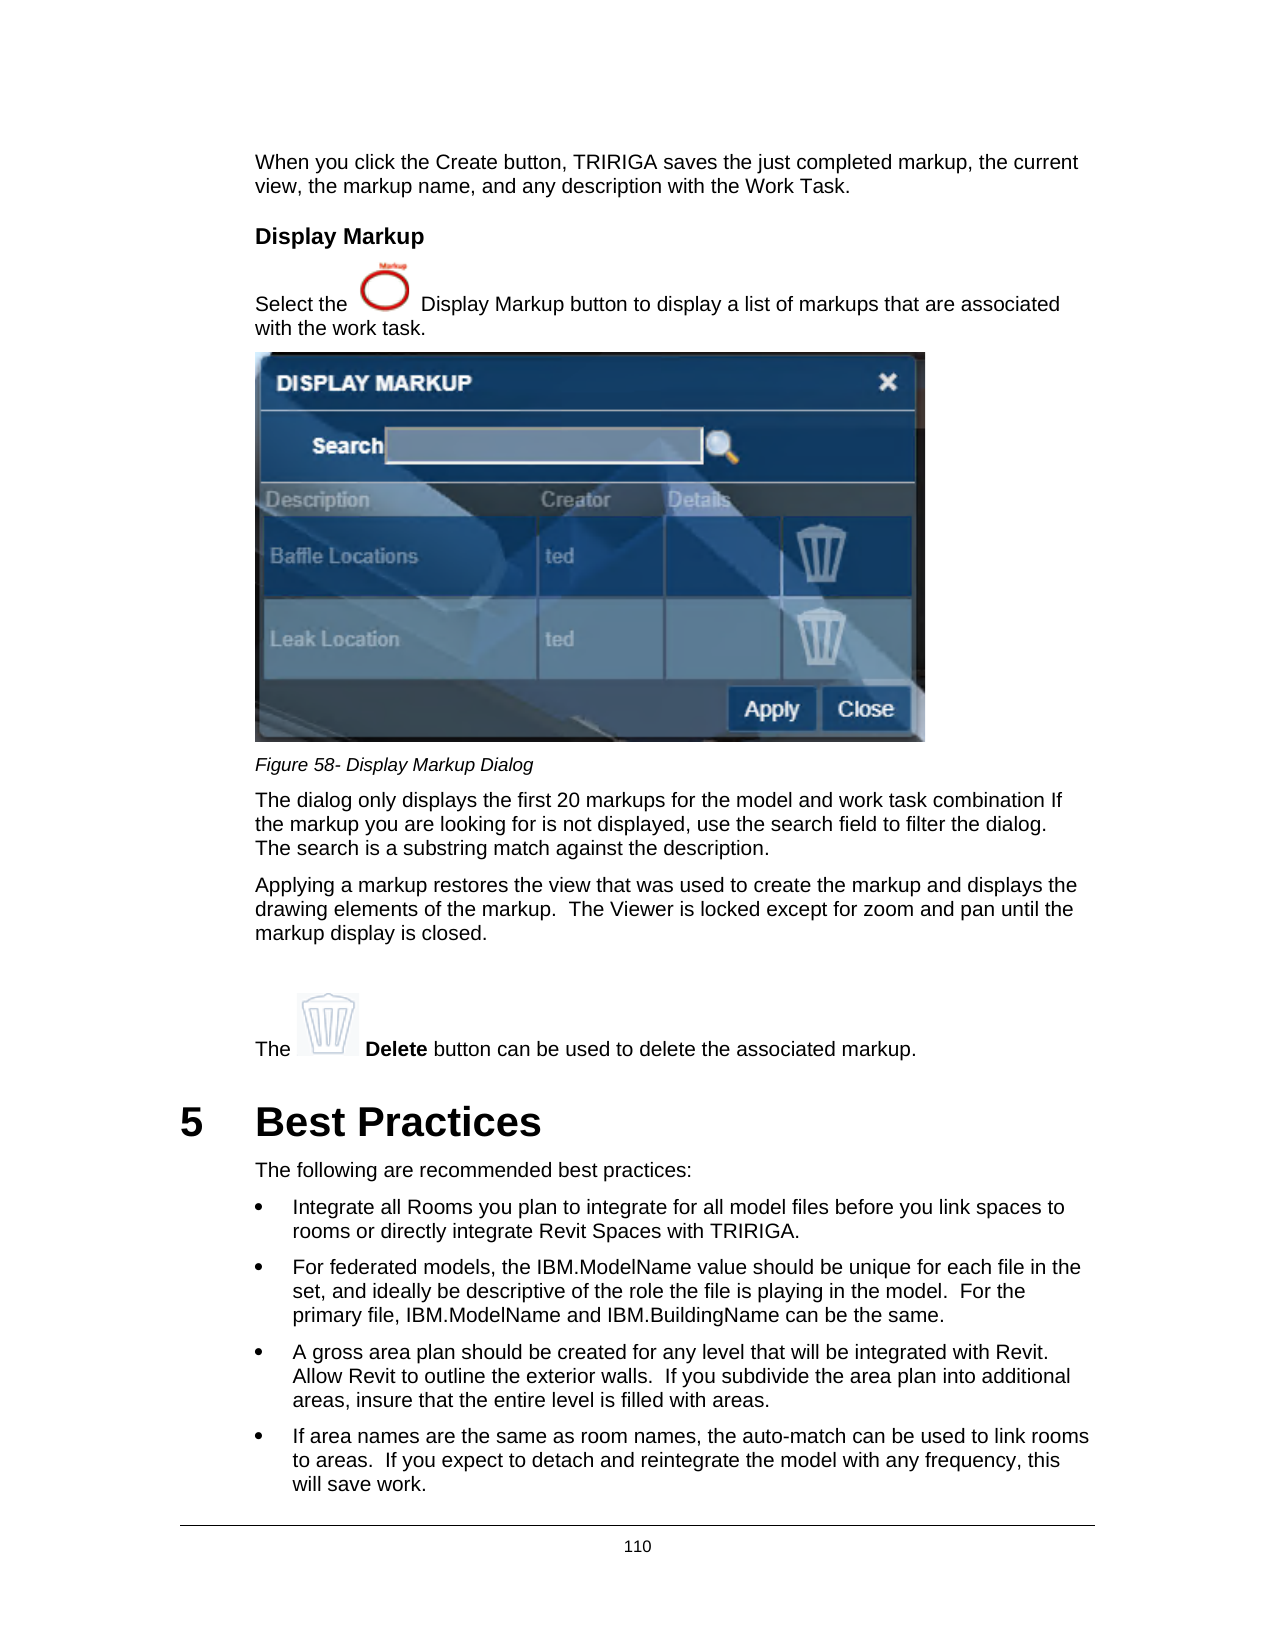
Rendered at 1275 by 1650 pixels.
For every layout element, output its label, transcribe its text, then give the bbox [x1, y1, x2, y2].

text The Delete button can be used to delete the associated markup. [255, 993, 1095, 1060]
subtitle Best Practices [180, 1098, 1095, 1146]
text The dialog only displays the first 20 markups for the model and work task combination If the markup you are looking for is not displayed, use the search field to filter the dialog. The search is a substring match against the description. [255, 788, 1095, 860]
subtitle Display Markup [255, 223, 1095, 249]
list If area names are the same as room names, the auto-match can be used to link rooms to areas. If you expect to detach and reintegrate the model with any frequency, this will save work. [255, 1424, 1095, 1496]
picture [296, 993, 360, 1056]
list For federated models, the IBM.ModelName value should be unique for each file in the set, and ideally be descriptive of the role the file is playing in the model. For the primary file, IBM.ModelName and IBM.BuildingName can be the same. [255, 1255, 1095, 1327]
text When you click the Create button, TRIRIGA saves the just completed markup, the current view, the markup name, and any description with the Work Task. [255, 150, 1095, 198]
picture [255, 352, 926, 742]
text Applying a markup restores the view that was used to create the markup and displays the drawing elements of the markup. The Viewer is locked except for zoom and pan until the markup display is closed. [255, 873, 1095, 944]
text Select the Display Markup button to display a list of markups that are associated with the work task. [255, 262, 1095, 340]
list A gross area plan should be created for any level that will be integrated with Revit. Allow Revit to outline the exterior walls. If you subdivide the area plan into additional areas, insure that the entire level is filled with areas. [255, 1340, 1095, 1412]
text Figure 58- Display Markup Dialog [255, 754, 1095, 776]
picture [359, 261, 410, 312]
list Integrate all Rooms you plan to integrate for all model files before you link spaces to rooms or directly integrate Revit Spaces with TRIRIGA. [255, 1195, 1095, 1243]
text The following are recommended best practices: [255, 1158, 1095, 1182]
